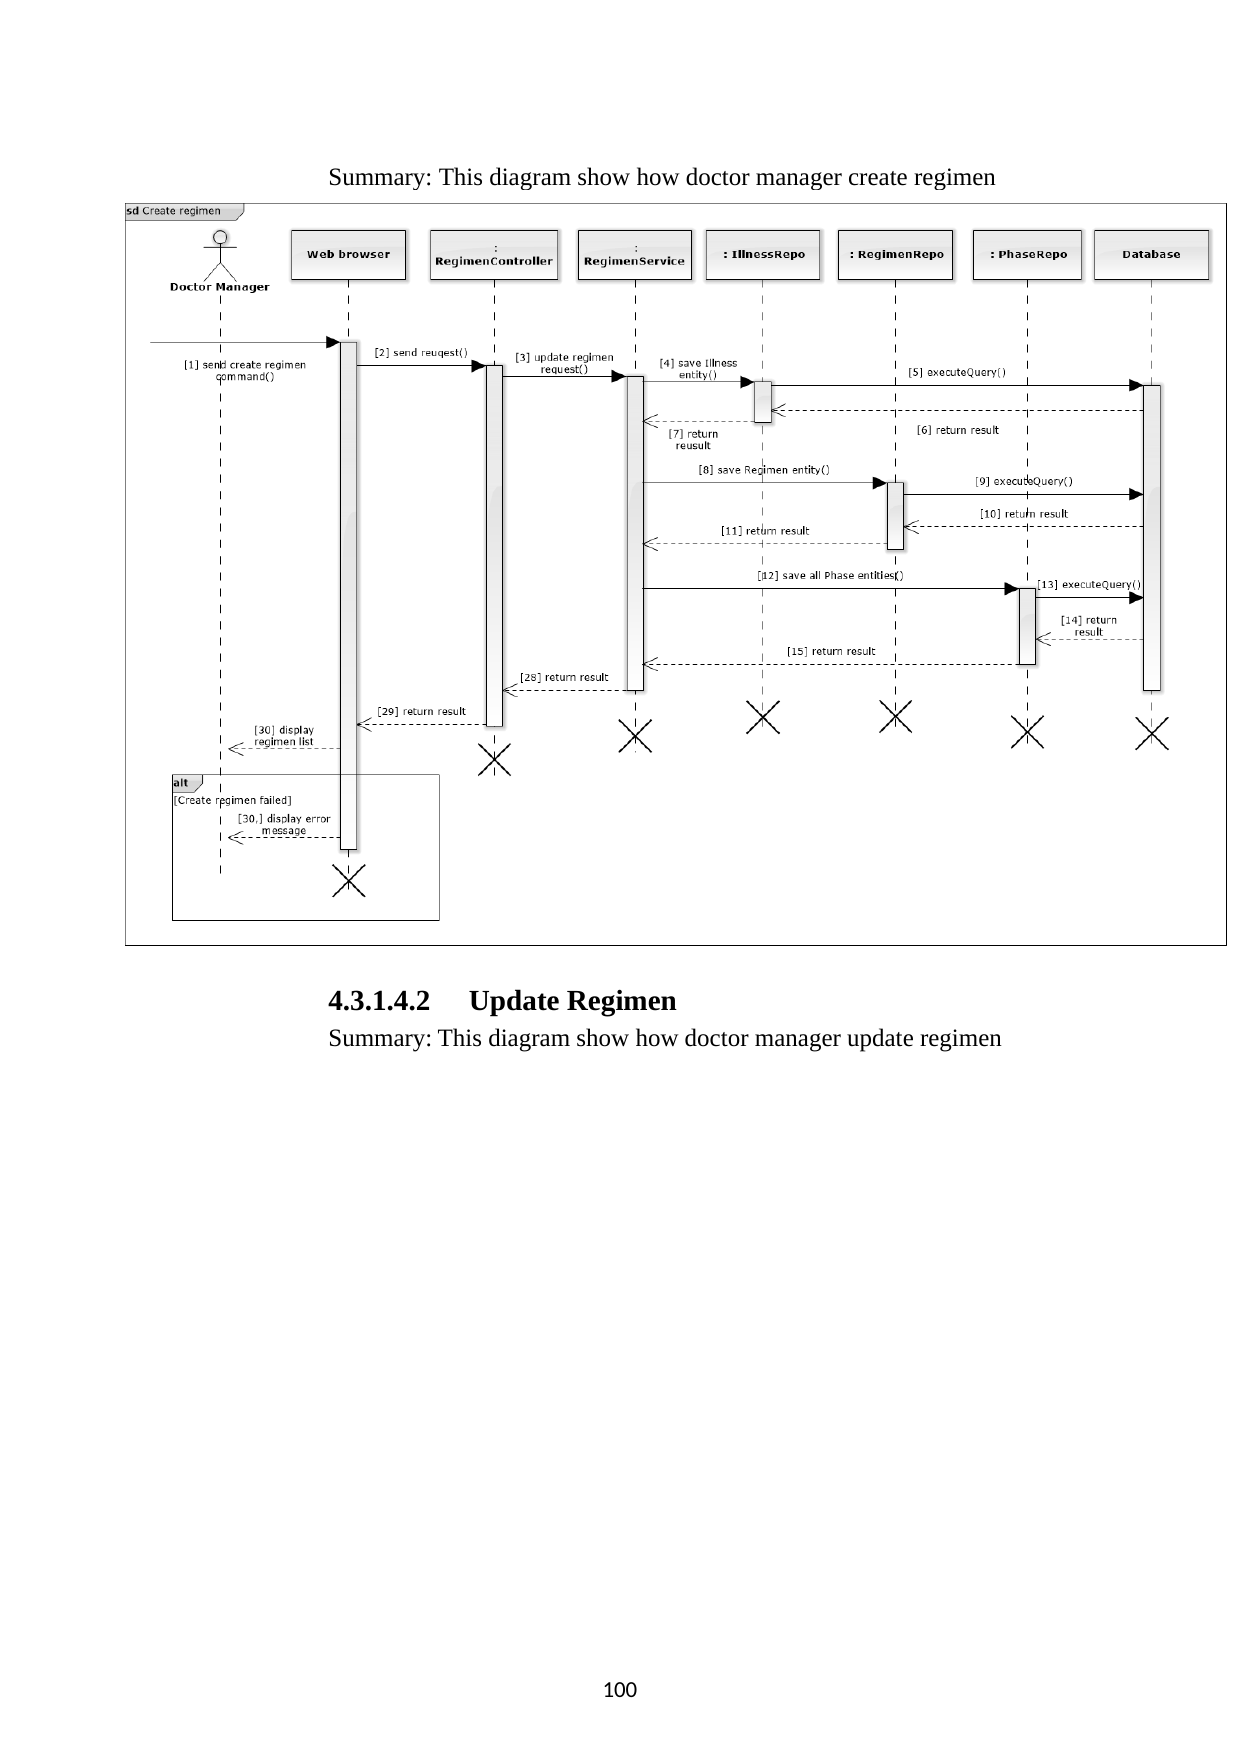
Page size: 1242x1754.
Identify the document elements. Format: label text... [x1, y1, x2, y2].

subtitle Update Regimen [328, 983, 1146, 1016]
picture [112, 190, 1238, 958]
text Summary: This diagram show how doctor manager update regimen [328, 1023, 1146, 1051]
text Summary: This diagram show how doctor manager create regimen [328, 162, 1146, 190]
